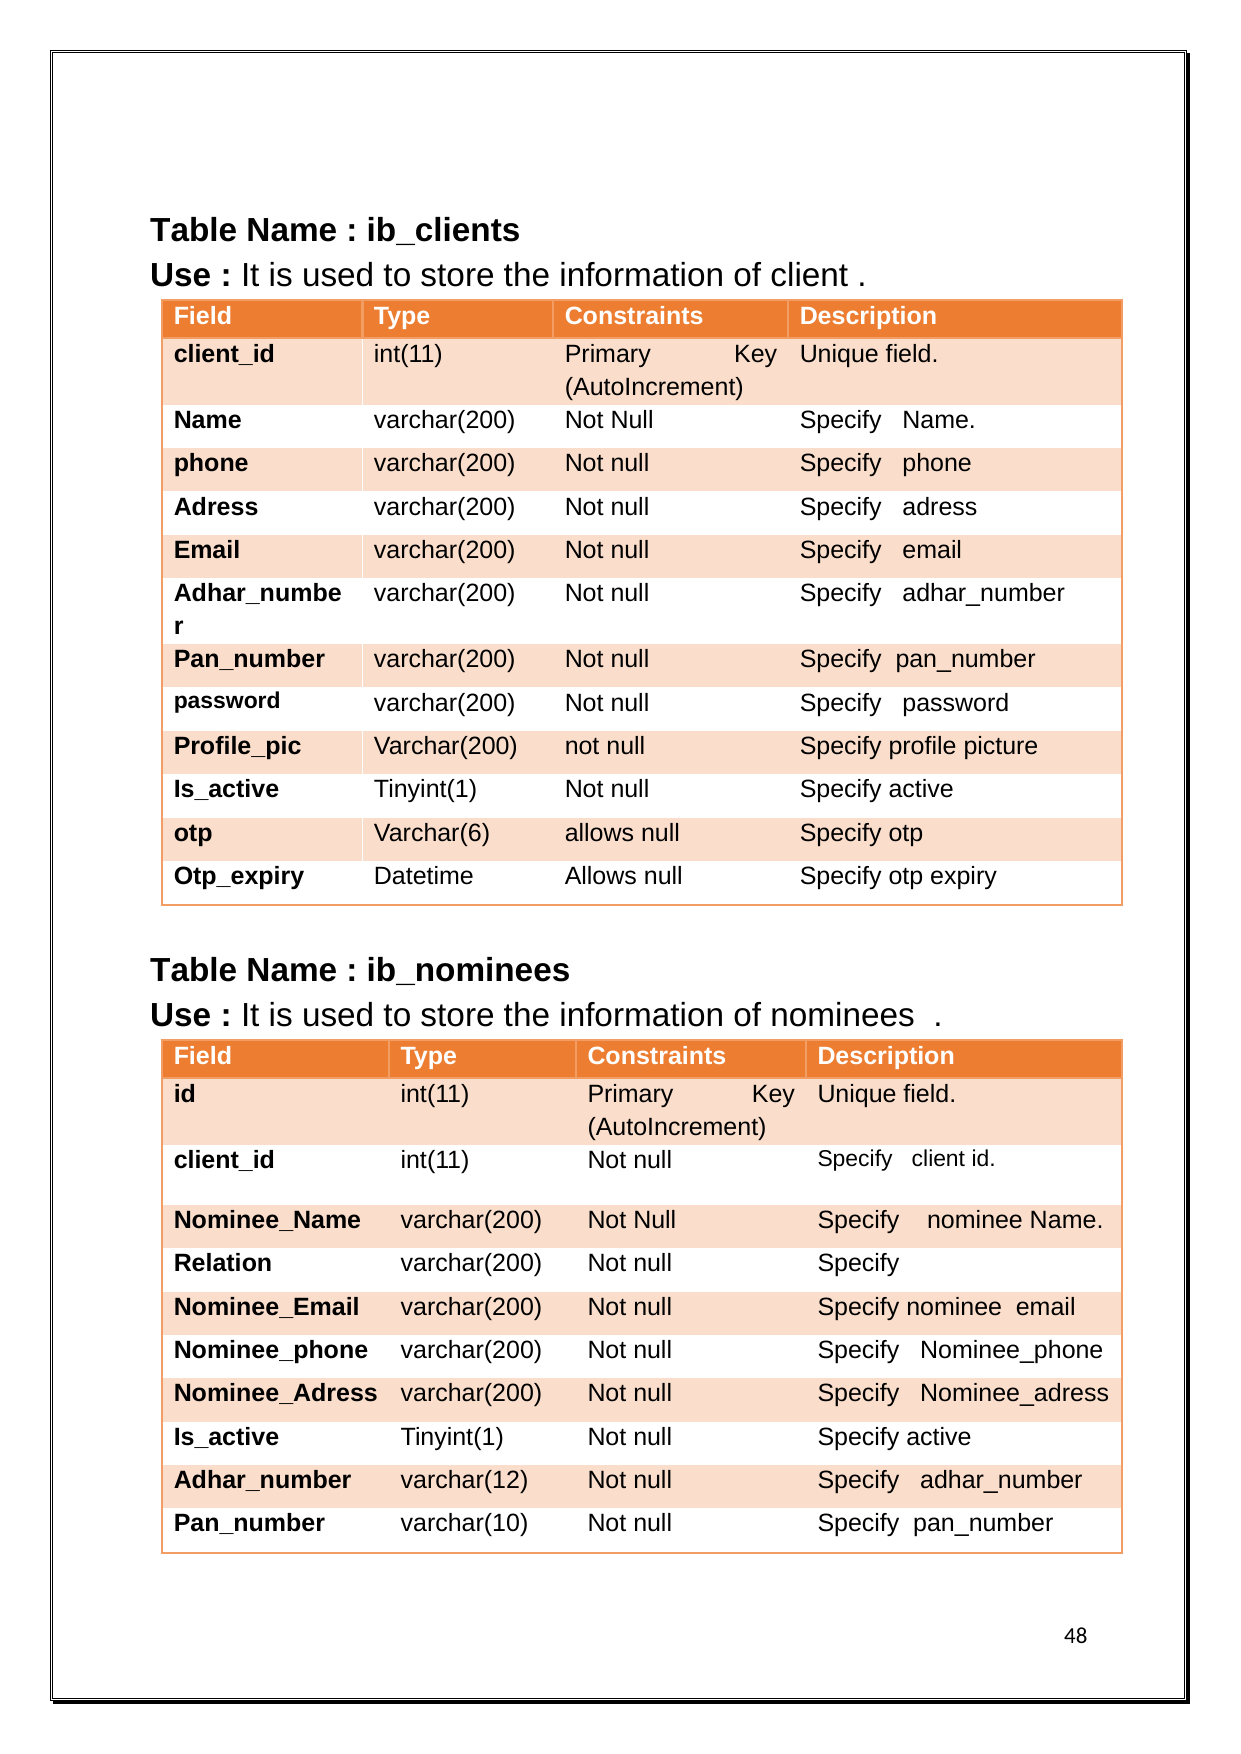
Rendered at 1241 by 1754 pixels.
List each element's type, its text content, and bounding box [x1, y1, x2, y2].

table_cell Unique field. [788, 339, 1121, 405]
table_cell otp [163, 818, 362, 861]
table_cell varchar(200) [389, 1205, 576, 1248]
table_cell varchar(200) [389, 1292, 576, 1335]
table_cell Not null [553, 644, 788, 687]
table_cell Specify nominee Name. [806, 1205, 1121, 1248]
table_cell Unique field. [806, 1079, 1121, 1145]
text Use : It is used to store the information of nominees . [150, 994, 1087, 1033]
table_cell varchar(200) [363, 491, 553, 535]
table_cell Specify email [788, 535, 1121, 578]
table_cell int(11) [389, 1145, 576, 1205]
table_cell Specify nominee email [806, 1292, 1121, 1335]
table_cell Otp_expiry [163, 861, 362, 904]
table_cell Pan_number [163, 1508, 389, 1552]
table_cell Nominee_Adress [163, 1378, 389, 1422]
table_cell Specify otp expiry [788, 861, 1121, 904]
table_cell varchar(200) [389, 1378, 576, 1422]
table_cell Specify active [806, 1422, 1121, 1465]
table_cell Pan_number [163, 644, 362, 687]
table_cell Specify password [788, 688, 1121, 731]
table_cell Profile_pic [163, 731, 362, 774]
table_cell Adhar_number [163, 1465, 389, 1508]
table_cell Specify pan_number [788, 644, 1121, 687]
table_header Constraints [577, 1041, 805, 1077]
table_header Type [390, 1041, 575, 1077]
table_cell Not null [553, 774, 788, 817]
table_cell varchar(200) [363, 578, 553, 644]
table_cell Nominee_Name [163, 1205, 389, 1248]
table_cell Email [163, 535, 362, 578]
table_cell varchar(200) [363, 448, 553, 491]
table_cell Not null [553, 491, 788, 535]
table_cell Not Null [576, 1205, 806, 1248]
table_cell int(11) [389, 1079, 576, 1145]
table_cell Not null [576, 1465, 806, 1508]
table_cell Not null [576, 1422, 806, 1465]
table_cell varchar(200) [389, 1335, 576, 1378]
text Table Name : ib_clients [150, 210, 1087, 249]
table_cell Not null [576, 1508, 806, 1552]
table_cell Specify phone [788, 448, 1121, 491]
text Use : It is used to store the information of client . [150, 254, 1087, 293]
table_cell Not null [576, 1378, 806, 1422]
table_cell Not null [576, 1248, 806, 1292]
table_header Description [807, 1041, 1121, 1077]
table_cell Adhar_number [163, 578, 362, 644]
table_cell Adress [163, 491, 362, 535]
table_cell Tinyint(1) [363, 774, 553, 817]
table_cell Specify profile picture [788, 731, 1121, 774]
table_cell Primary Key (AutoIncrement) [576, 1079, 806, 1145]
table_cell Varchar(6) [363, 818, 553, 861]
table_header Constraints [554, 301, 787, 337]
table_cell Specify client id. [806, 1145, 1121, 1205]
table_header Field [163, 1041, 388, 1077]
table_cell Not Null [553, 405, 788, 448]
table_cell Not null [553, 688, 788, 731]
table_cell Name [163, 405, 362, 448]
table_header Type [364, 301, 552, 337]
table_cell varchar(200) [363, 688, 553, 731]
table_cell Is_active [163, 1422, 389, 1465]
table_cell not null [553, 731, 788, 774]
table_cell Relation [163, 1248, 389, 1292]
table_cell phone [163, 448, 362, 491]
table_cell Specify otp [788, 818, 1121, 861]
table_cell varchar(200) [363, 405, 553, 448]
table_cell Specify active [788, 774, 1121, 817]
table_cell Not null [553, 578, 788, 644]
table_cell Specify adhar_number [788, 578, 1121, 644]
table_cell client_id [163, 1145, 389, 1205]
table_cell Tinyint(1) [389, 1422, 576, 1465]
table_cell client_id [163, 339, 362, 405]
table_cell Specify Nominee_adress [806, 1378, 1121, 1422]
table_cell int(11) [363, 339, 553, 405]
table_cell varchar(200) [363, 535, 553, 578]
table_cell Not null [576, 1145, 806, 1205]
table_header Field [163, 301, 361, 337]
table_cell Specify pan_number [806, 1508, 1121, 1552]
table_cell Is_active [163, 774, 362, 817]
table_cell varchar(200) [389, 1248, 576, 1292]
table_cell Datetime [363, 861, 553, 904]
table_cell Primary Key (AutoIncrement) [553, 339, 788, 405]
table_cell password [163, 688, 362, 731]
table_cell Not null [576, 1292, 806, 1335]
table_cell Nominee_phone [163, 1335, 389, 1378]
text Table Name : ib_nominees [150, 950, 1087, 989]
table_header Description [789, 301, 1121, 337]
table_cell varchar(200) [363, 644, 553, 687]
table_cell Specify adress [788, 491, 1121, 535]
table_cell Specify [806, 1248, 1121, 1292]
table_cell Specify Name. [788, 405, 1121, 448]
table_cell Allows null [553, 861, 788, 904]
table_cell Not null [576, 1335, 806, 1378]
table_cell id [163, 1079, 389, 1145]
table_cell varchar(12) [389, 1465, 576, 1508]
table_cell allows null [553, 818, 788, 861]
table_cell Not null [553, 448, 788, 491]
table_cell Varchar(200) [363, 731, 553, 774]
table_cell Nominee_Email [163, 1292, 389, 1335]
table_cell Not null [553, 535, 788, 578]
table_cell Specify Nominee_phone [806, 1335, 1121, 1378]
table_cell Specify adhar_number [806, 1465, 1121, 1508]
table_cell varchar(10) [389, 1508, 576, 1552]
